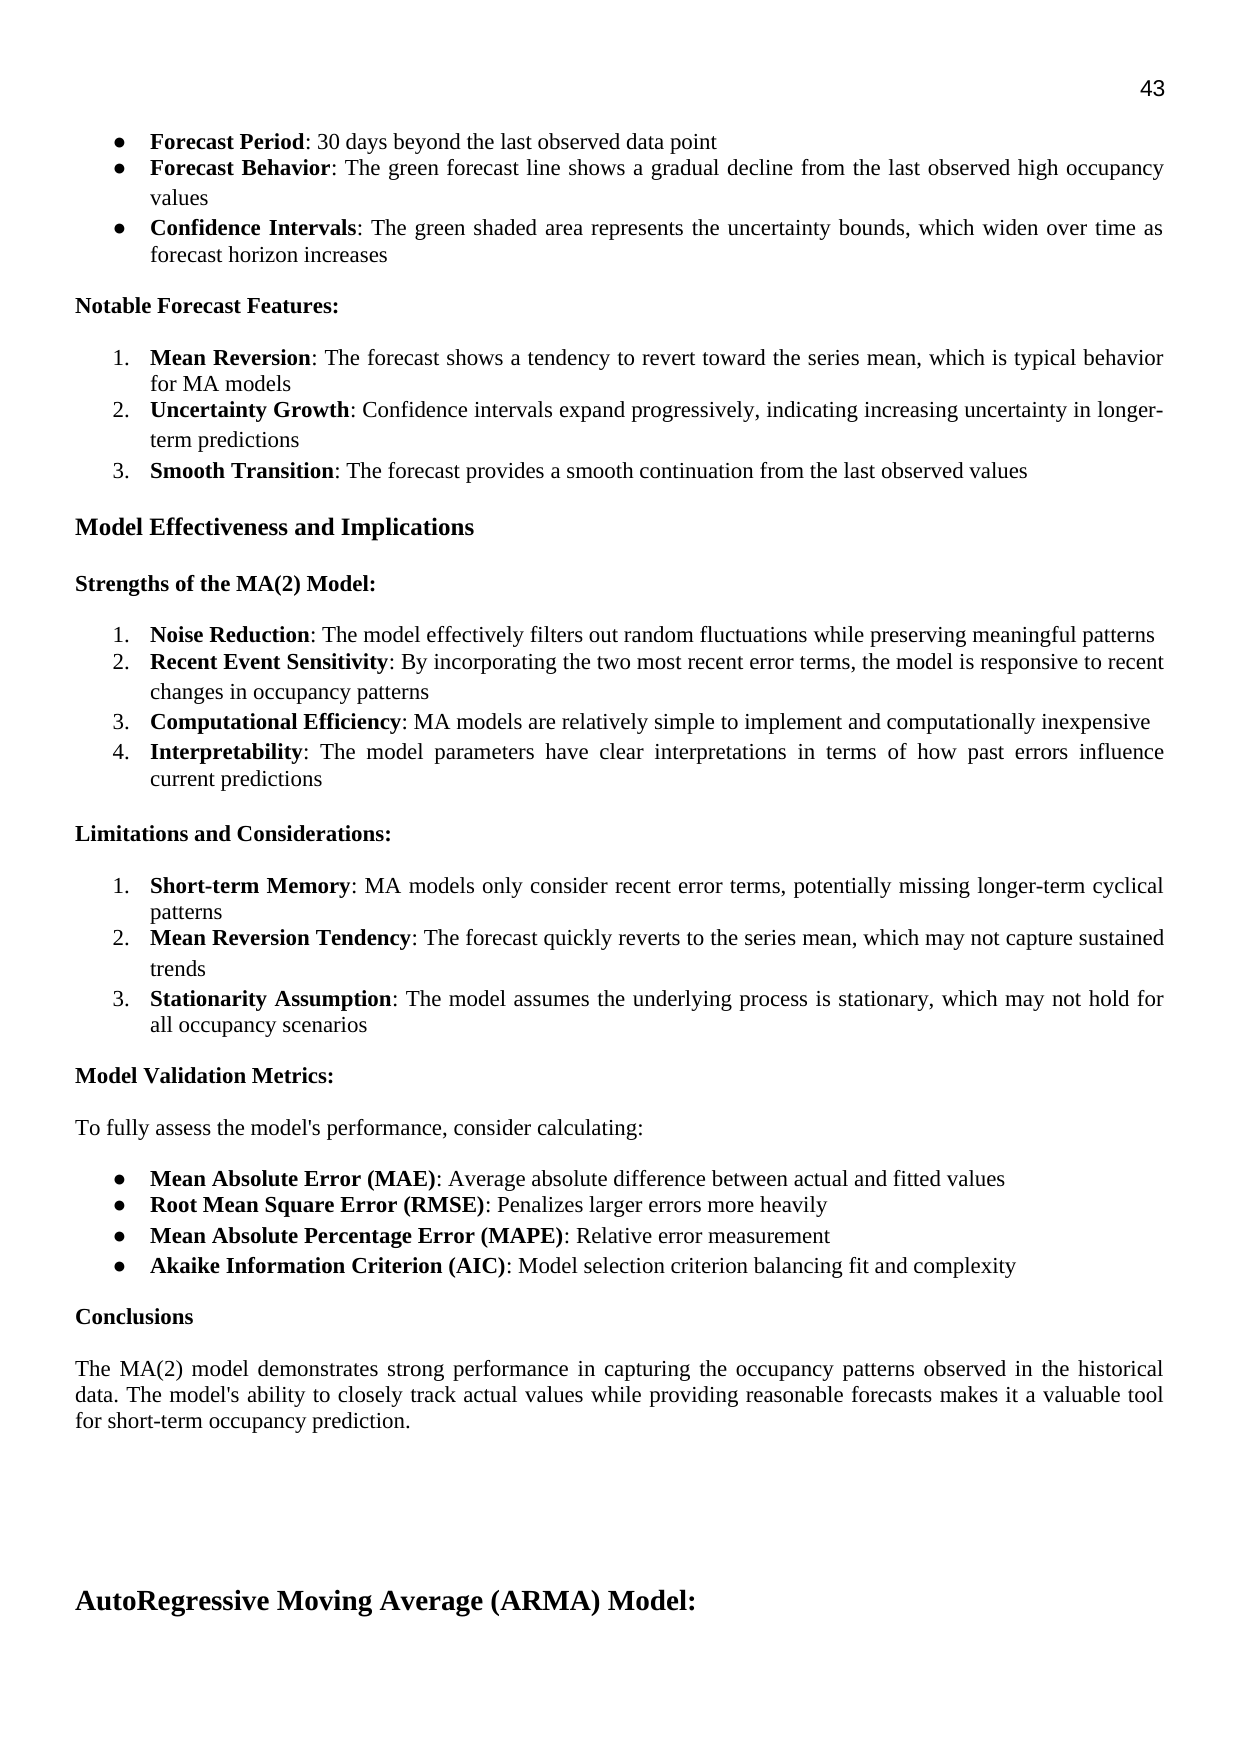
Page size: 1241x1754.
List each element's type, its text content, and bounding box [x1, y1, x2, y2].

subtitle AutoRegressive Moving Average (ARMA) Model: [75, 1583, 1165, 1616]
subtitle Limitations and Considerations: [75, 820, 1165, 847]
text The MA(2) model demonstrates strong performance in capturing the occupancy patterns observed in the historical data. The model's ability to closely track actual values while providing reasonable forecasts makes it a valuable tool for short-term occupancy prediction. [75, 1355, 1165, 1434]
text To fully assess the model's performance, consider calculating: [75, 1114, 1165, 1140]
text Notable Forecast Features: [75, 292, 1165, 318]
subtitle Model Validation Metrics: [75, 1062, 1165, 1089]
list Confidence Intervals: The green shaded area represents the uncertainty bounds, which widen over time as forecast horizon increases [112, 214, 1165, 267]
list Forecast Period: 30 days beyond the last observed data point [112, 128, 1165, 154]
list Forecast Behavior: The green forecast line shows a gradual decline from the last observed high occupancy values [112, 154, 1165, 211]
list Short-term Memory: MA models only consider recent error terms, potentially missing longer-term cyclical patterns [112, 872, 1165, 924]
list Akaike Information Criterion (AIC): Model selection criterion balancing fit and complexity [112, 1252, 1165, 1278]
list Mean Absolute Percentage Error (MAPE): Relative error measurement [112, 1222, 1165, 1248]
list Mean Reversion: The forecast shows a tendency to revert toward the series mean, which is typical behavior for MA models [112, 343, 1165, 396]
list Uncertainty Growth: Confidence intervals expand progressively, indicating increasing uncertainty in longer-term predictions [112, 396, 1165, 453]
subtitle Conclusions [75, 1303, 1165, 1330]
list Noise Reduction: The model effectively filters out random fluctuations while preserving meaningful patterns [112, 621, 1165, 648]
list Recent Event Sensitivity: By incorporating the two most recent error terms, the model is responsive to recent changes in occupancy patterns [112, 648, 1165, 704]
list Computational Efficiency: MA models are relatively simple to implement and computationally inexpensive [112, 708, 1165, 734]
list Mean Reversion Tendency: The forecast quickly reverts to the series mean, which may not capture sustained trends [112, 924, 1165, 981]
list Stationarity Assumption: The model assumes the underlying process is stationary, which may not hold for all occupancy scenarios [112, 985, 1165, 1037]
list Smooth Transition: The forecast provides a smooth continuation from the last observed values [112, 457, 1165, 483]
subtitle Model Effectiveness and Implications [75, 512, 1165, 541]
list Interpretability: The model parameters have clear interpretations in terms of how past errors influence current predictions [112, 738, 1165, 791]
subtitle Strengths of the MA(2) Model: [75, 570, 1165, 596]
list Root Mean Square Error (RMSE): Penalizes larger errors more heavily [112, 1192, 1165, 1218]
list Mean Absolute Error (MAE): Average absolute difference between actual and fitted values [112, 1165, 1165, 1192]
